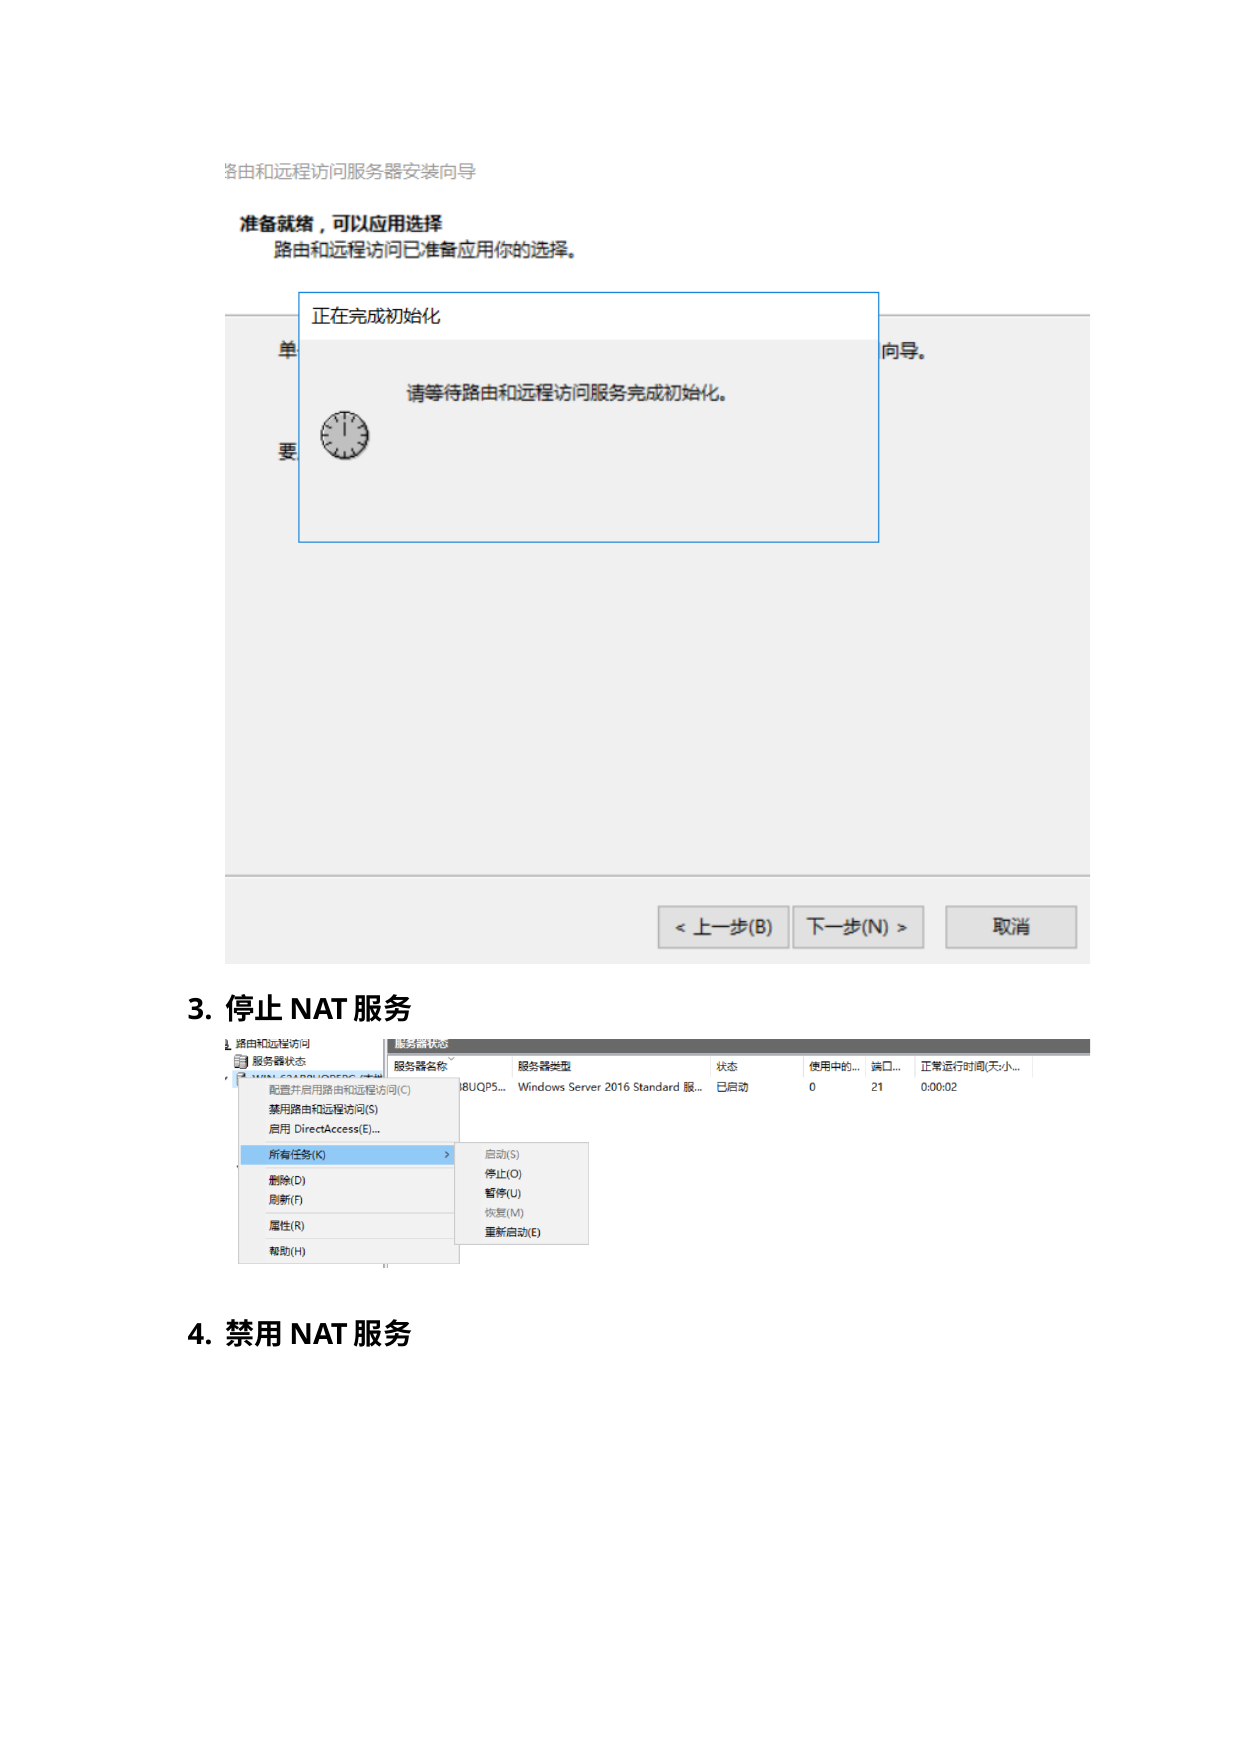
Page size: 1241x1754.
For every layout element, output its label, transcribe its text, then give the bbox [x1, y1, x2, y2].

picture [225, 162, 1091, 964]
list 停止NAT服务 [187, 974, 1053, 1039]
picture [225, 1039, 1091, 1268]
list 禁用NAT服务 [187, 1299, 1053, 1364]
